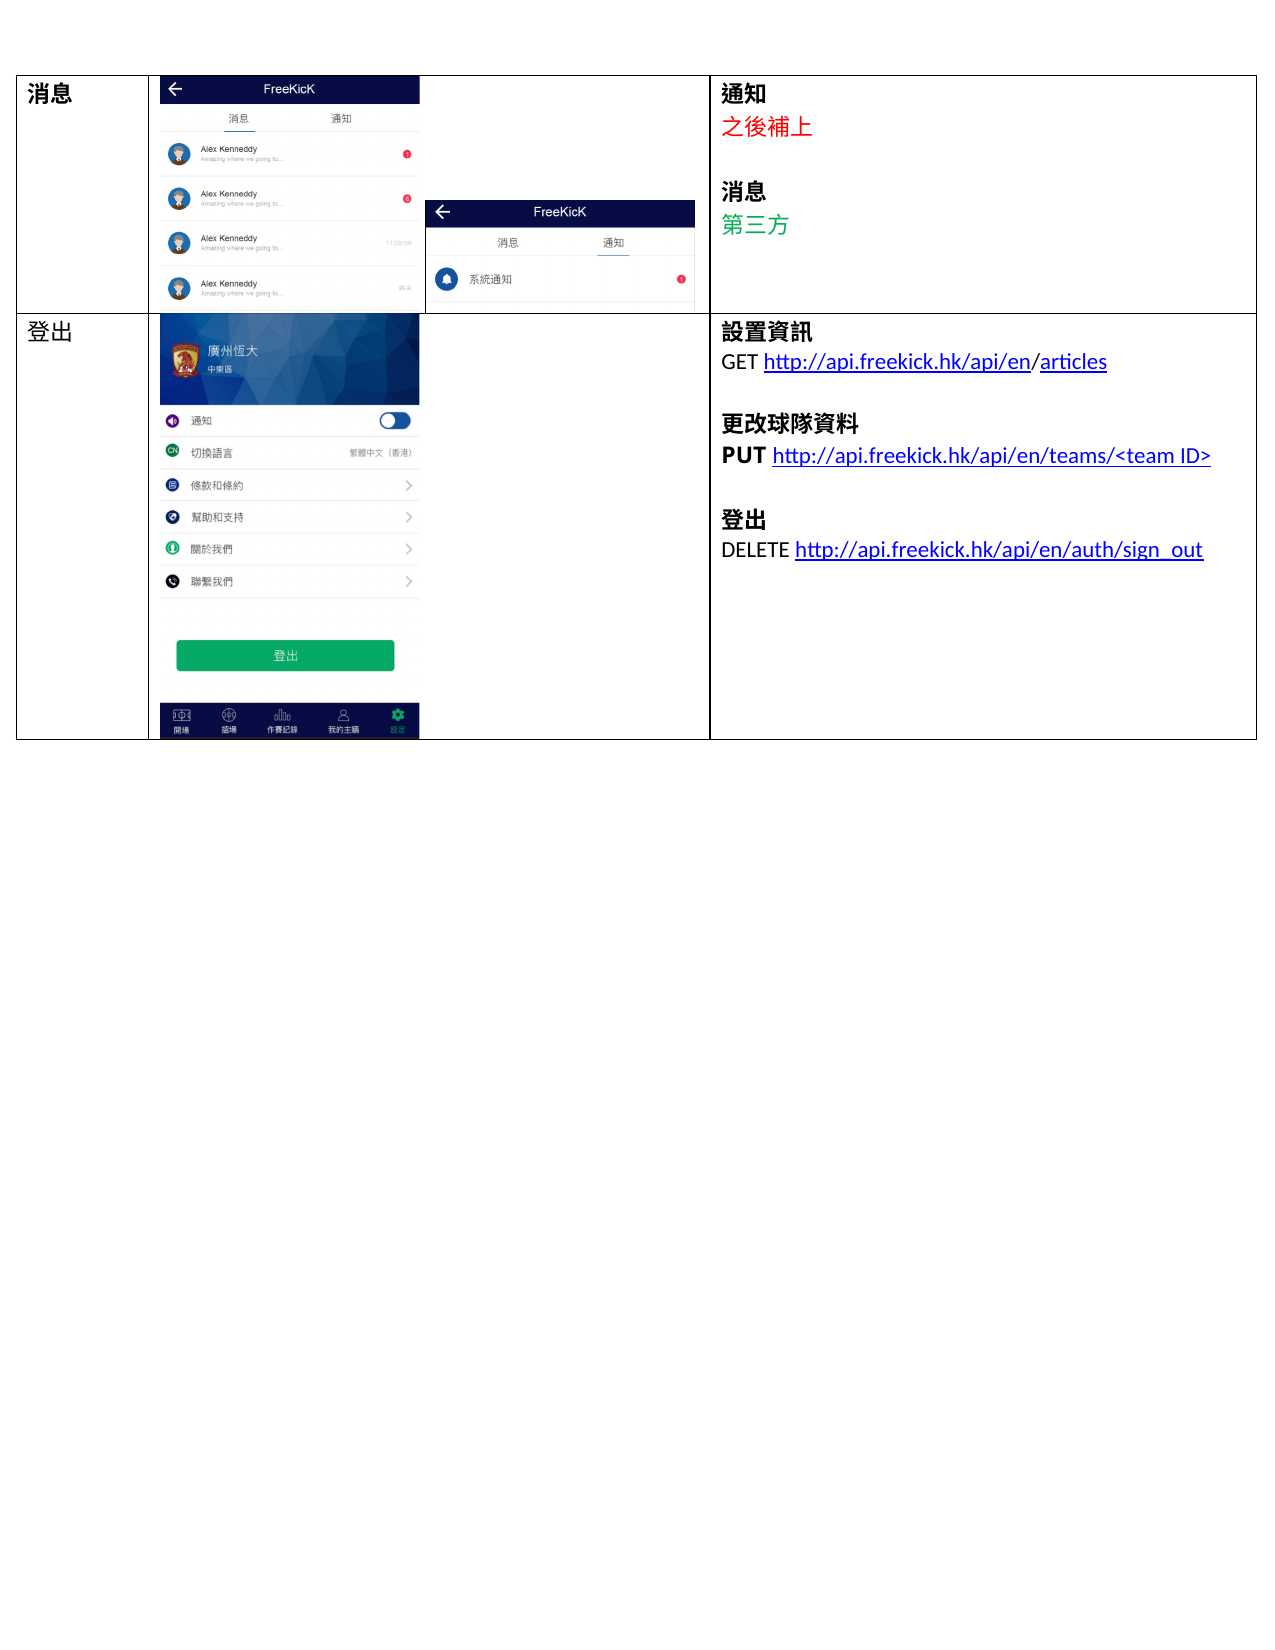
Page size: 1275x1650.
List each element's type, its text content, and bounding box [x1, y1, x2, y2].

table_cell [149, 76, 160, 313]
table_cell [420, 314, 709, 739]
table_cell 登出 [17, 314, 148, 739]
picture [425, 200, 695, 313]
table_cell 通知 之後補上 消息 第三方 [711, 76, 1256, 313]
table_cell [149, 314, 160, 739]
picture [160, 76, 420, 739]
table_cell 消息 [17, 76, 148, 313]
table_cell 設置資訊 GET http://api.freekick.hk/api/en/articles 更改球隊資料 PUT http://api.freekick.hk/api/en/teams/<team ID> 登出 DELETE http://api.freekick.hk/api/en/auth/sign_out [711, 314, 1256, 739]
table_cell [420, 76, 709, 313]
